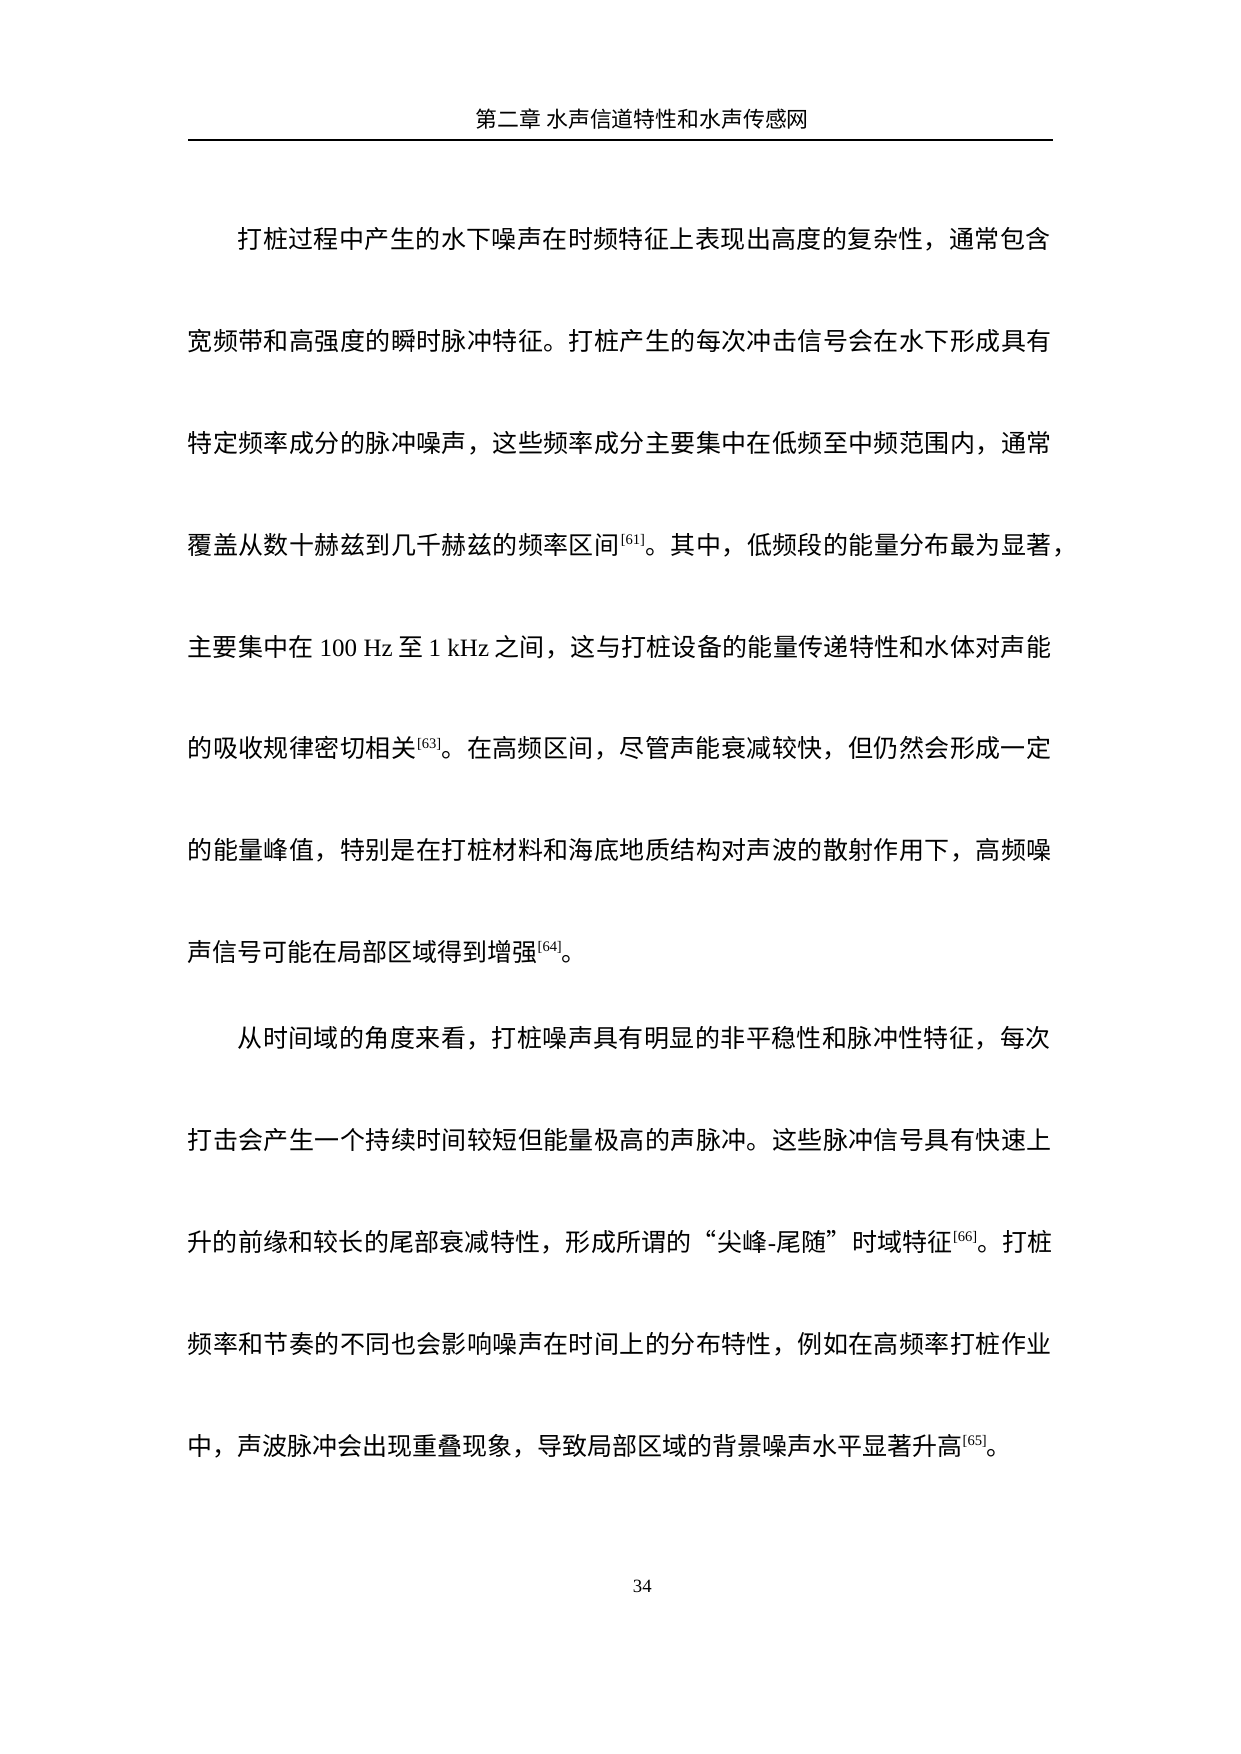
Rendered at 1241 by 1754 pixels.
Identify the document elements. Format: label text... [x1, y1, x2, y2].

text 打桩过程中产生的水下噪声在时频特征上表现出高度的复杂性，通常包含宽频带和高强度的瞬时脉冲特征。打桩产生的每次冲击信号会在水下形成具有特定频率成分的脉冲噪声，这些频率成分主要集中在低频至中频范围内，通常覆盖从数十赫兹到几千赫兹的频率区间[61]。其中，低频段的能量分布最为显著，主要集中在100 Hz至1 kHz之间，这与打桩设备的能量传递特性和水体对声能的吸收规律密切相关[63]。在高频区间，尽管声能衰减较快，但仍然会形成一定的能量峰值，特别是在打桩材料和海底地质结构对声波的散射作用下，高频噪声信号可能在局部区域得到增强[64]。 [187, 204, 1053, 985]
text 从时间域的角度来看，打桩噪声具有明显的非平稳性和脉冲性特征，每次打击会产生一个持续时间较短但能量极高的声脉冲。这些脉冲信号具有快速上升的前缘和较长的尾部衰减特性，形成所谓的“尖峰-尾随”时域特征[66]。打桩频率和节奏的不同也会影响噪声在时间上的分布特性，例如在高频率打桩作业中，声波脉冲会出现重叠现象，导致局部区域的背景噪声水平显著升高[65]。 [187, 1003, 1053, 1478]
